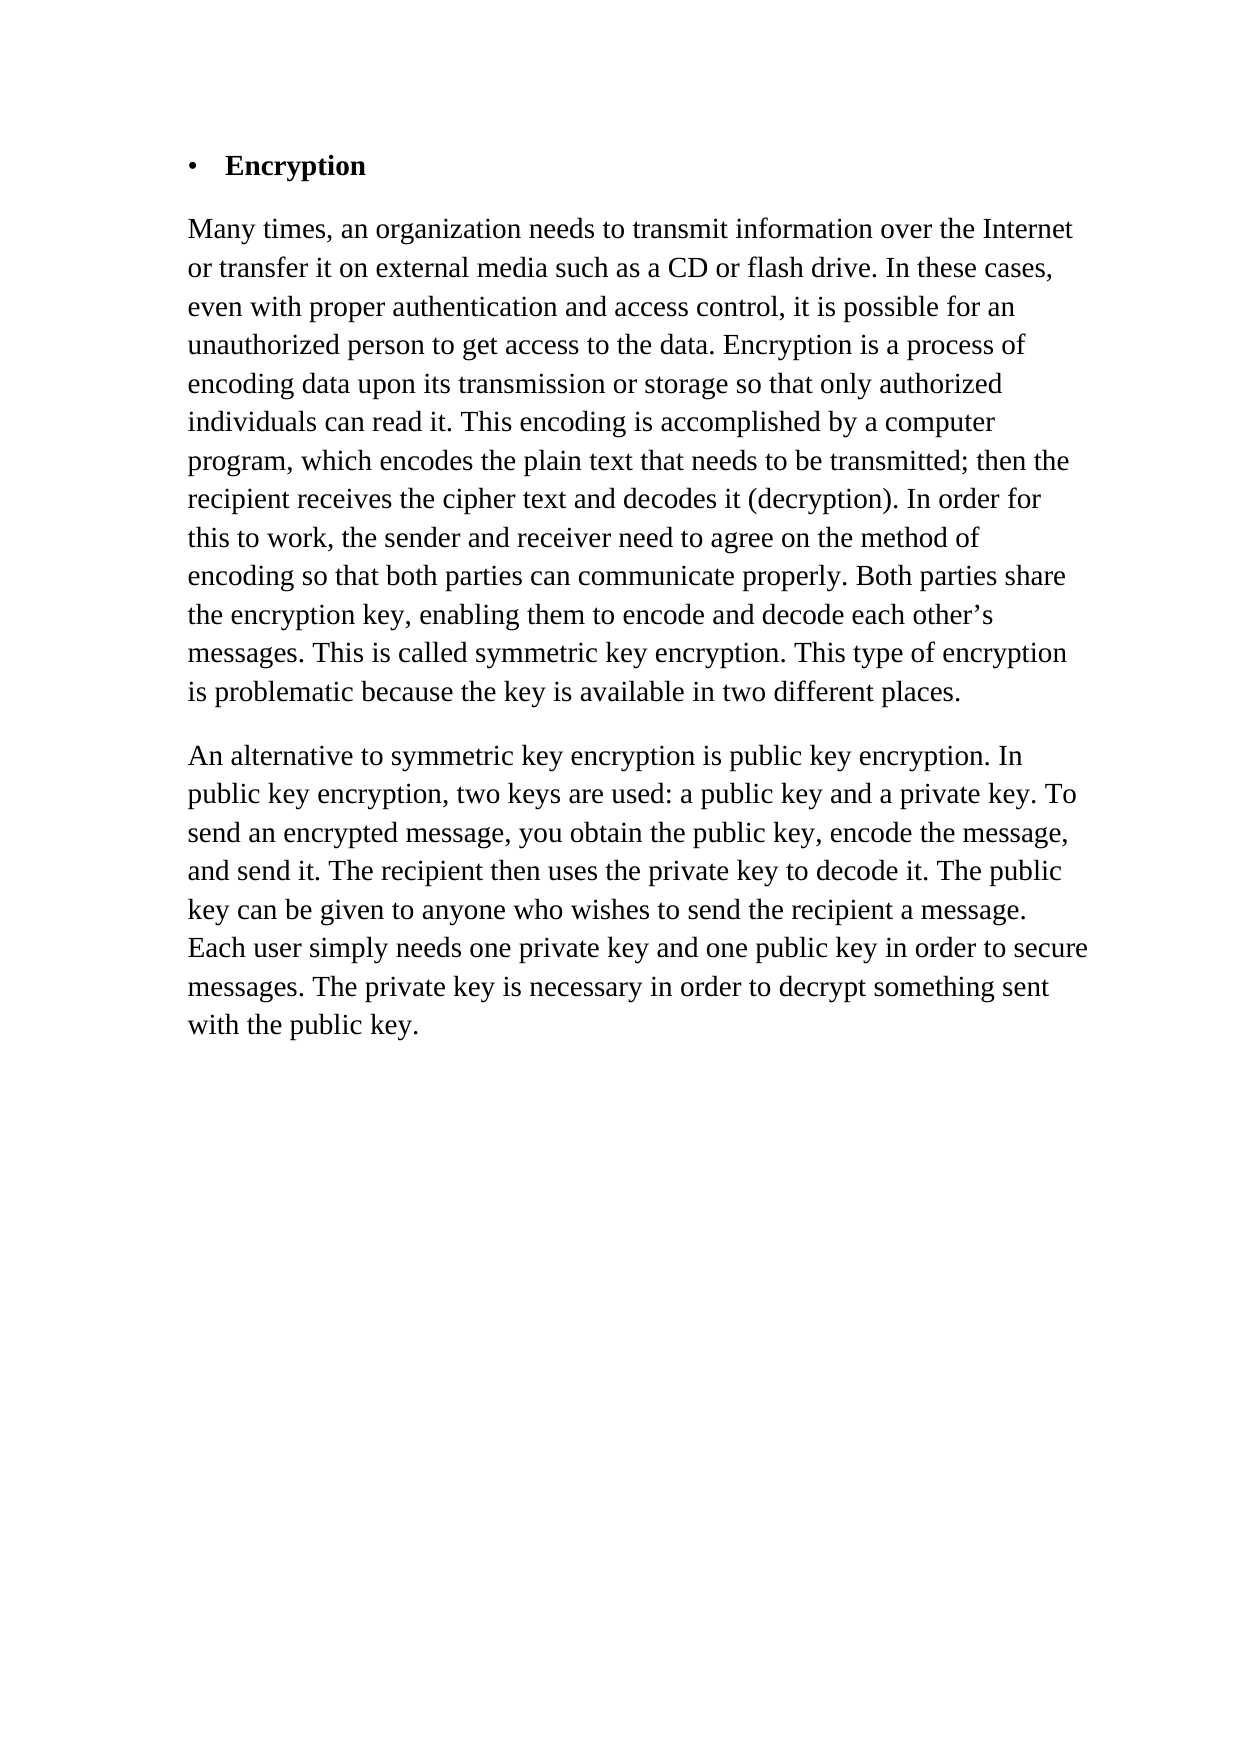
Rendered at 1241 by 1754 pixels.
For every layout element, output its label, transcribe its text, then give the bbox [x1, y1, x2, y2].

text An alternative to symmetric key encryption is public key encryption. In public key encryption, two keys are used: a public key and a private key. To send an encrypted message, you obtain the public key, encode the message, and send it. The recipient then uses the private key to decode it. The public key can be given to anyone who wishes to send the recipient a message. [187, 738, 1086, 925]
text Many times, an organization needs to transmit information over the Internet or transfer it on external media such as a CD or flash drive. In these cases, even with proper authentication and access control, it is possible for an unauthorized person to get access to the data. Encryption is a process of encoding data upon its transmission or storage so that only authorized individuals can read it. This encoding is accomplished by a computer program, which encodes the plain text that needs to be transmitted; then the recipient receives the cipher text and decodes it (decryption). In order for this to work, the sender and receiver need to agree on the method of encoding so that both parties can communicate properly. Both parties share the encryption key, enabling them to encode and decode each other’s messages. This is called symmetric key encryption. This type of encryption is problematic because the key is available in two different places. [187, 212, 1074, 708]
text Each user simply needs one private key and one public key in order to secure messages. The private key is necessary in order to decrypt something sent with the public key. [187, 930, 1090, 1041]
subtitle Encryption [187, 148, 1221, 182]
